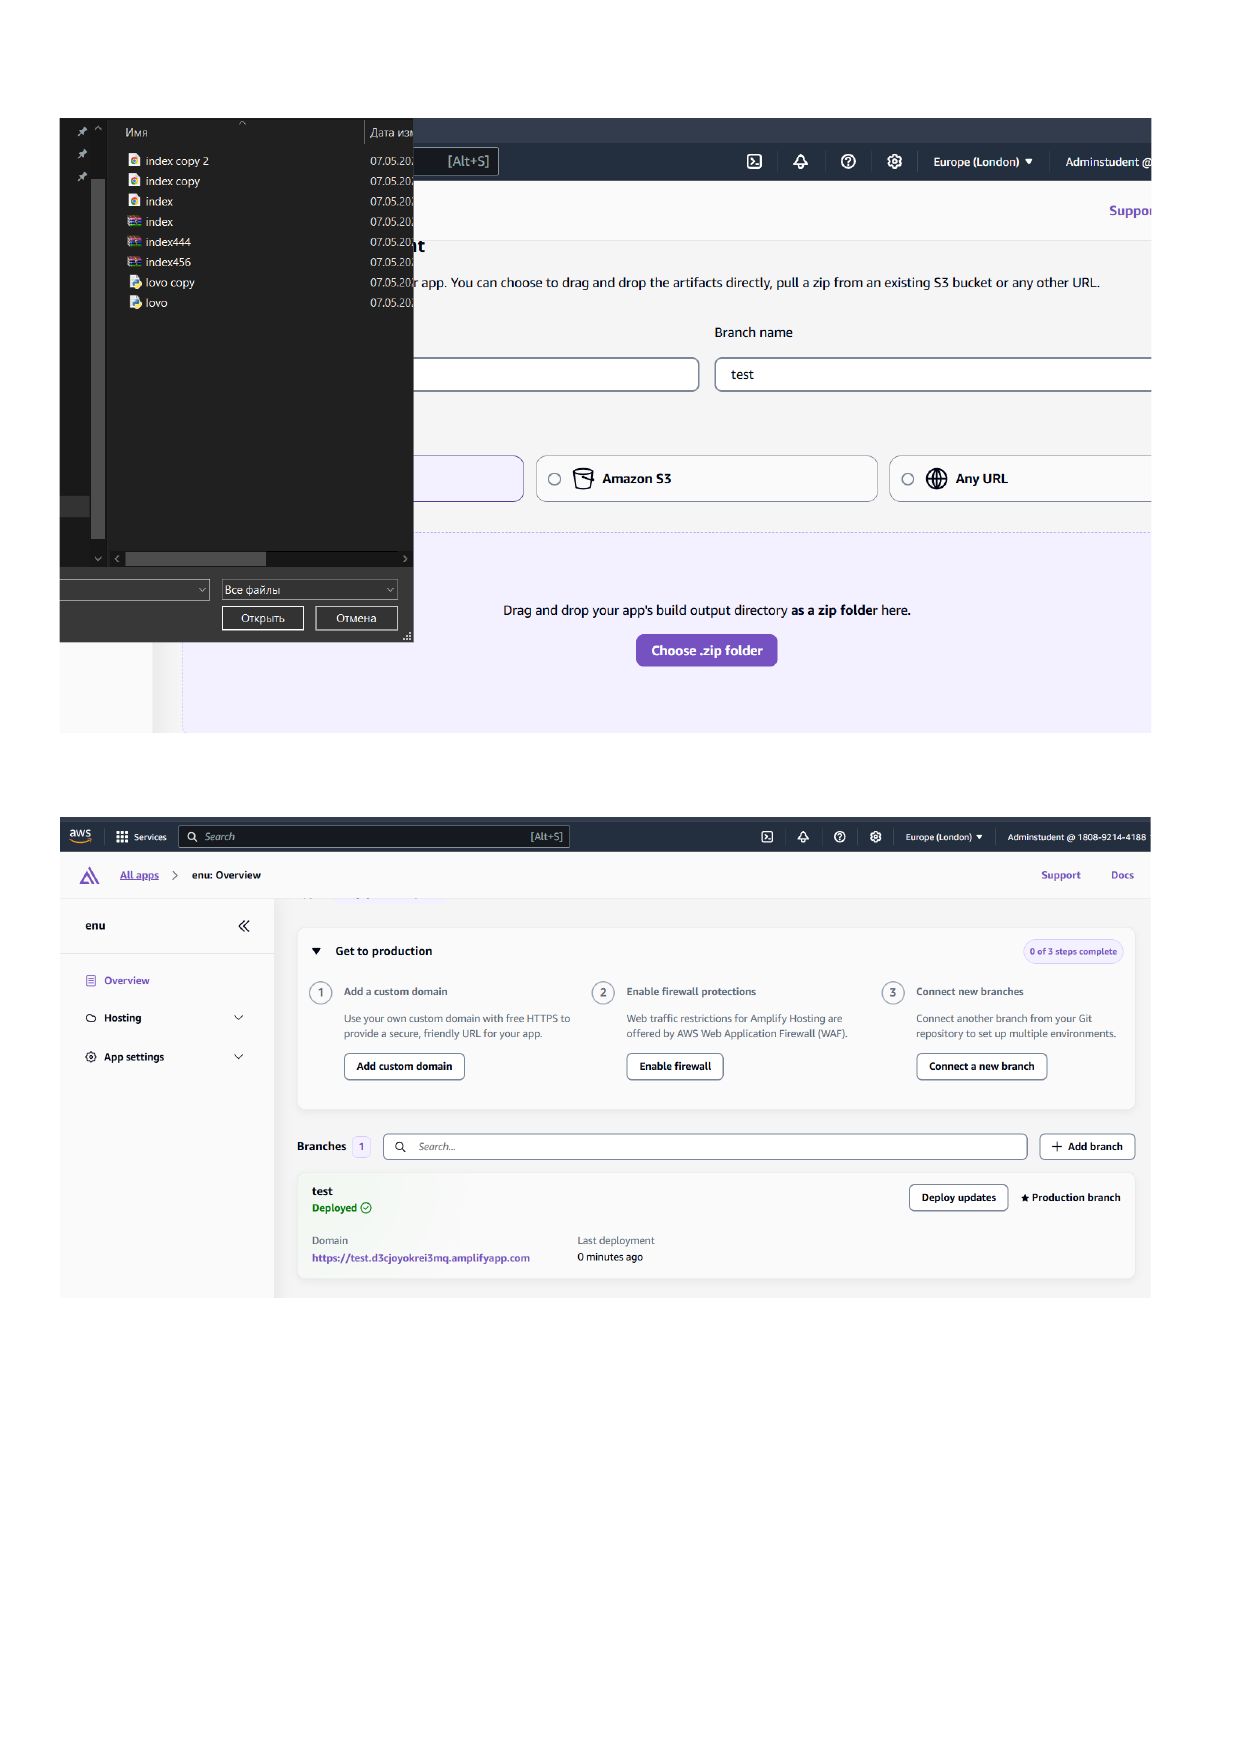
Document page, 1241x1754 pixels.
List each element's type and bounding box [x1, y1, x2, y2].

picture [59, 118, 1152, 733]
picture [60, 817, 1151, 1298]
